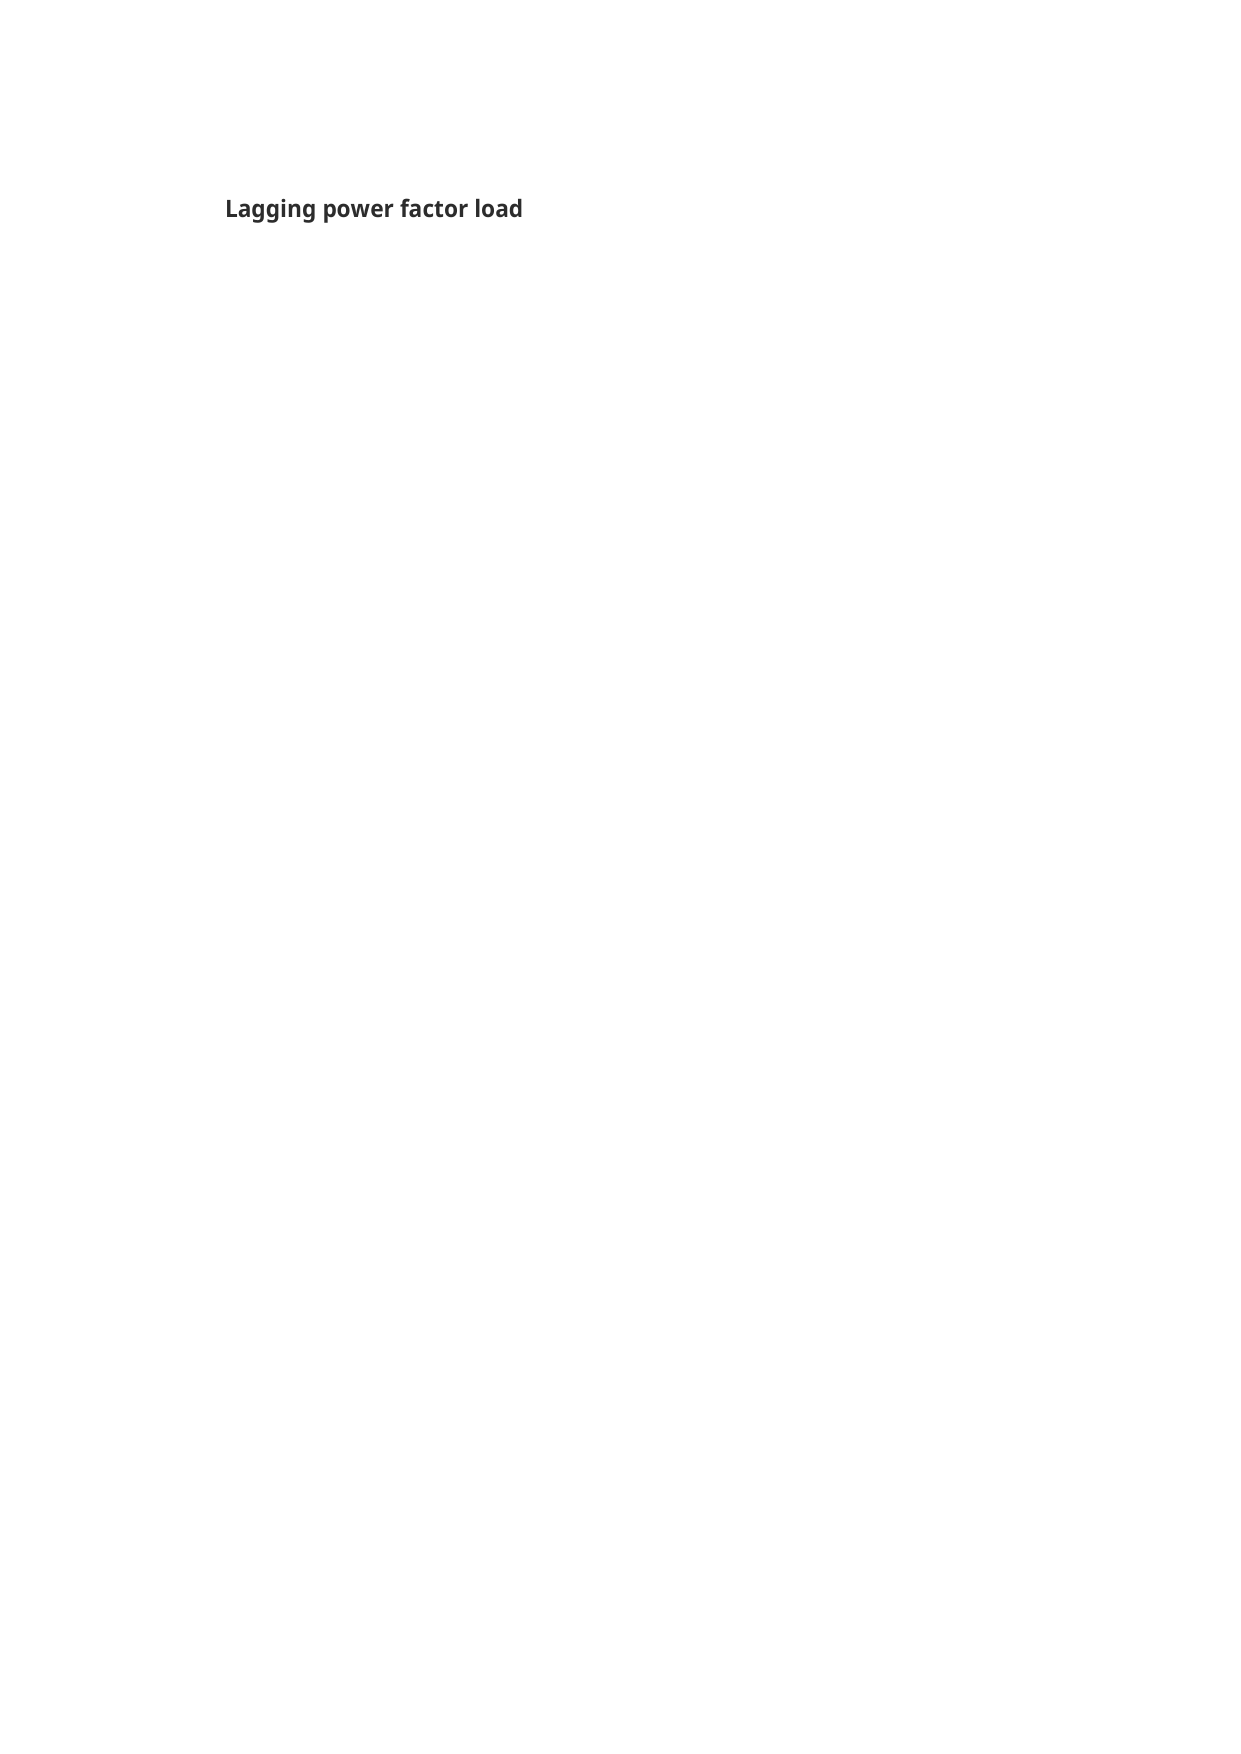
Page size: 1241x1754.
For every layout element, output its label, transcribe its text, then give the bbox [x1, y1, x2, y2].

text Lagging power factor load [225, 192, 1176, 224]
